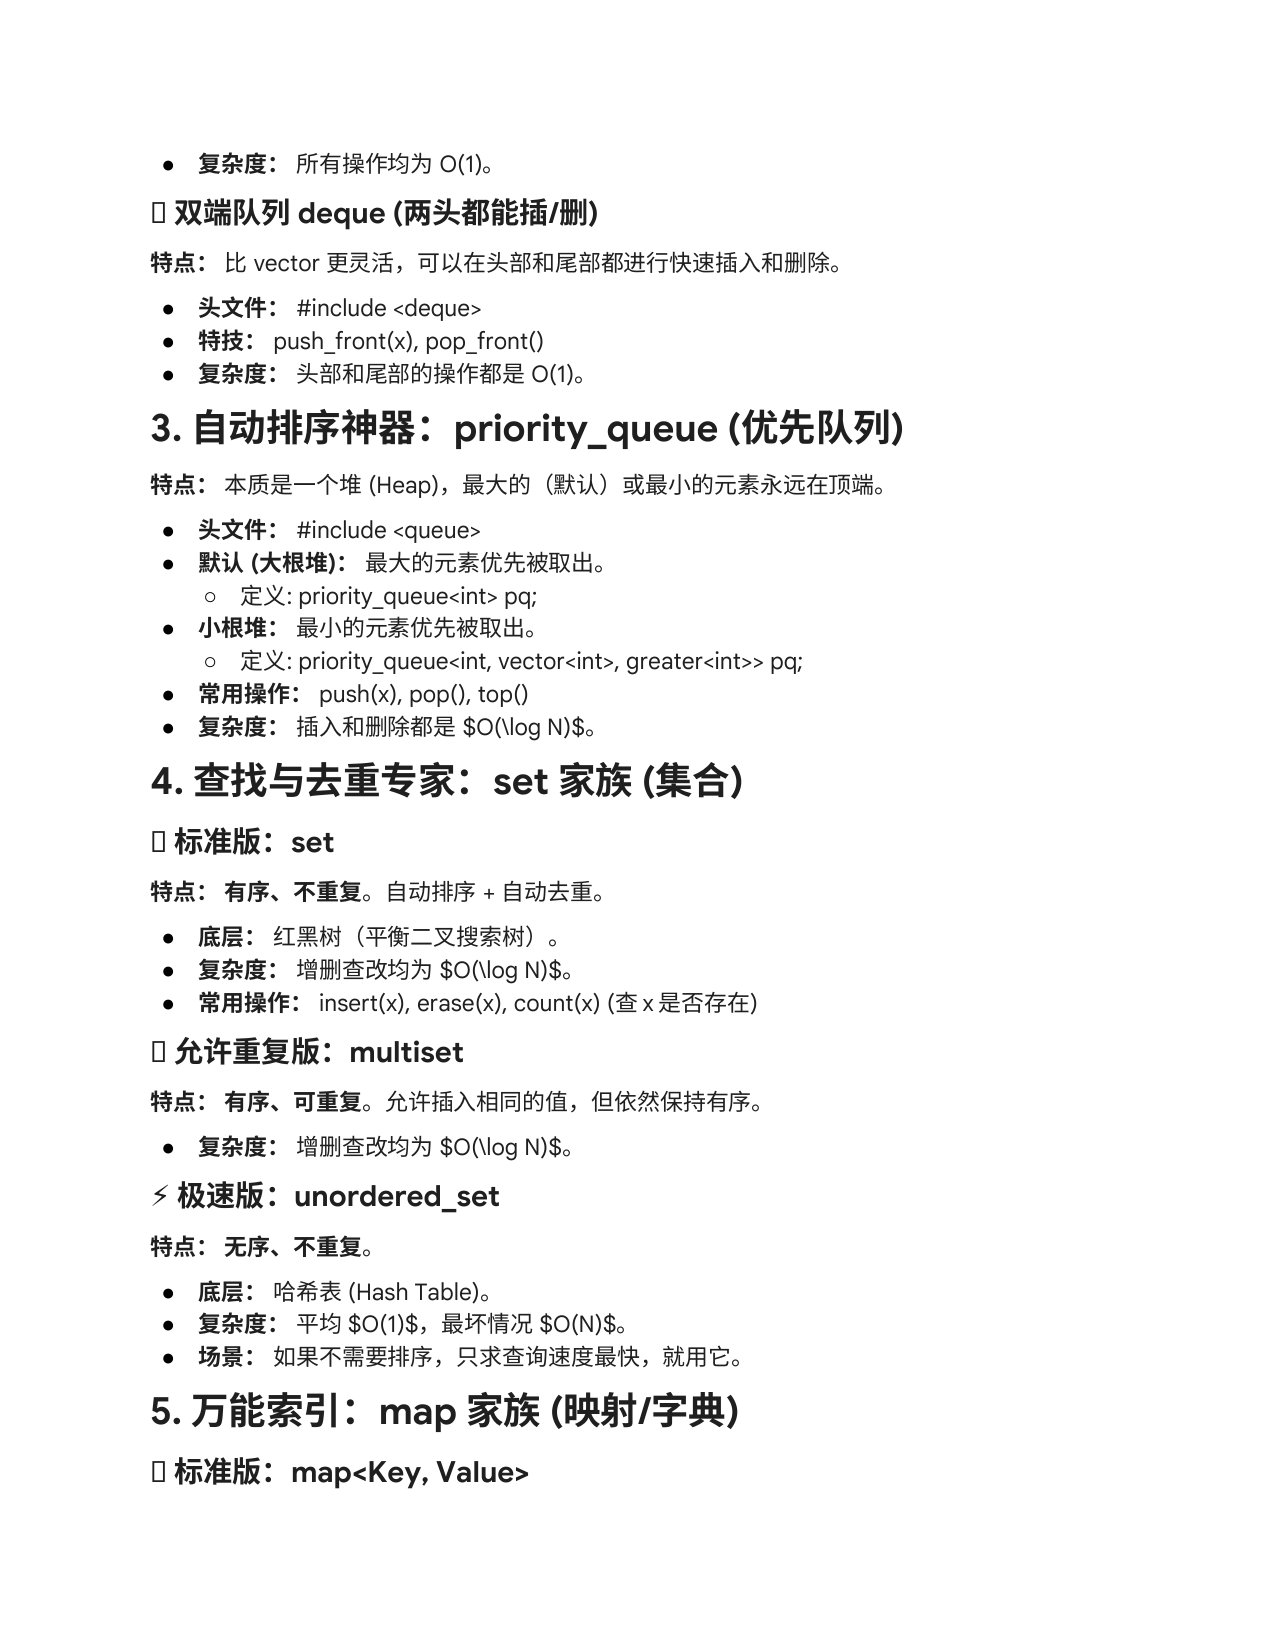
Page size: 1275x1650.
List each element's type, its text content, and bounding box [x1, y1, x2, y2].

list 头文件： #include <deque> [161, 294, 1125, 323]
text 特点： 无序、不重复。 [150, 1233, 1125, 1261]
list 常用操作： insert(x), erase(x), count(x) (查x是否存在) [161, 989, 1125, 1017]
list 复杂度： 平均 $O(1)$，最坏情况 $O(N)$。 [161, 1311, 1125, 1339]
list 复杂度： 增删查改均为 $O(\log N)$。 [161, 1133, 1125, 1162]
list 特技： push_front(x), pop_front() [161, 327, 1125, 356]
list 复杂度： 头部和尾部的操作都是 O(1)。 [161, 360, 1125, 389]
subtitle 5. 万能索引：map 家族 (映射/字典) [150, 1388, 1125, 1436]
list 场景： 如果不需要排序，只求查询速度最快，就用它。 [161, 1343, 1125, 1372]
list 小根堆： 最小的元素优先被取出。 [161, 614, 1125, 643]
list 复杂度： 所有操作均为 O(1)。 [161, 150, 1125, 179]
text 特点： 有序、可重复。允许插入相同的值，但依然保持有序。 [150, 1088, 1125, 1117]
subtitle 🌳 允许重复版：multiset [150, 1034, 1125, 1071]
list 默认 (大根堆)： 最大的元素优先被取出。 [161, 549, 1125, 578]
list 底层： 红黑树（平衡二叉搜索树）。 [161, 923, 1125, 952]
text 特点： 有序、不重复。自动排序 + 自动去重。 [150, 878, 1125, 907]
text 特点： 本质是一个堆 (Heap)，最大的（默认）或最小的元素永远在顶端。 [150, 471, 1125, 500]
subtitle ⚡ 极速版：unordered_set [150, 1178, 1125, 1215]
list 复杂度： 增删查改均为 $O(\log N)$。 [161, 956, 1125, 985]
subtitle 4. 查找与去重专家：set 家族 (集合) [150, 758, 1125, 805]
subtitle 🔄 双端队列 deque (两头都能插/删) [150, 195, 1125, 232]
list 底层： 哈希表 (Hash Table)。 [161, 1278, 1125, 1307]
list 复杂度： 插入和删除都是 $O(\log N)$。 [161, 713, 1125, 741]
subtitle 3. 自动排序神器：priority_queue (优先队列) [150, 405, 1125, 452]
list 定义: priority_queue<int, vector<int>, greater<int>> pq; [203, 647, 1125, 676]
text 特点： 比 vector 更灵活，可以在头部和尾部都进行快速插入和删除。 [150, 249, 1125, 278]
subtitle 🌳 标准版：map<Key, Value> [150, 1454, 1125, 1491]
subtitle 🌳 标准版：set [150, 824, 1125, 861]
list 头文件： #include <queue> [161, 516, 1125, 545]
list 常用操作： push(x), pop(), top() [161, 680, 1125, 709]
list 定义: priority_queue<int> pq; [203, 582, 1125, 611]
